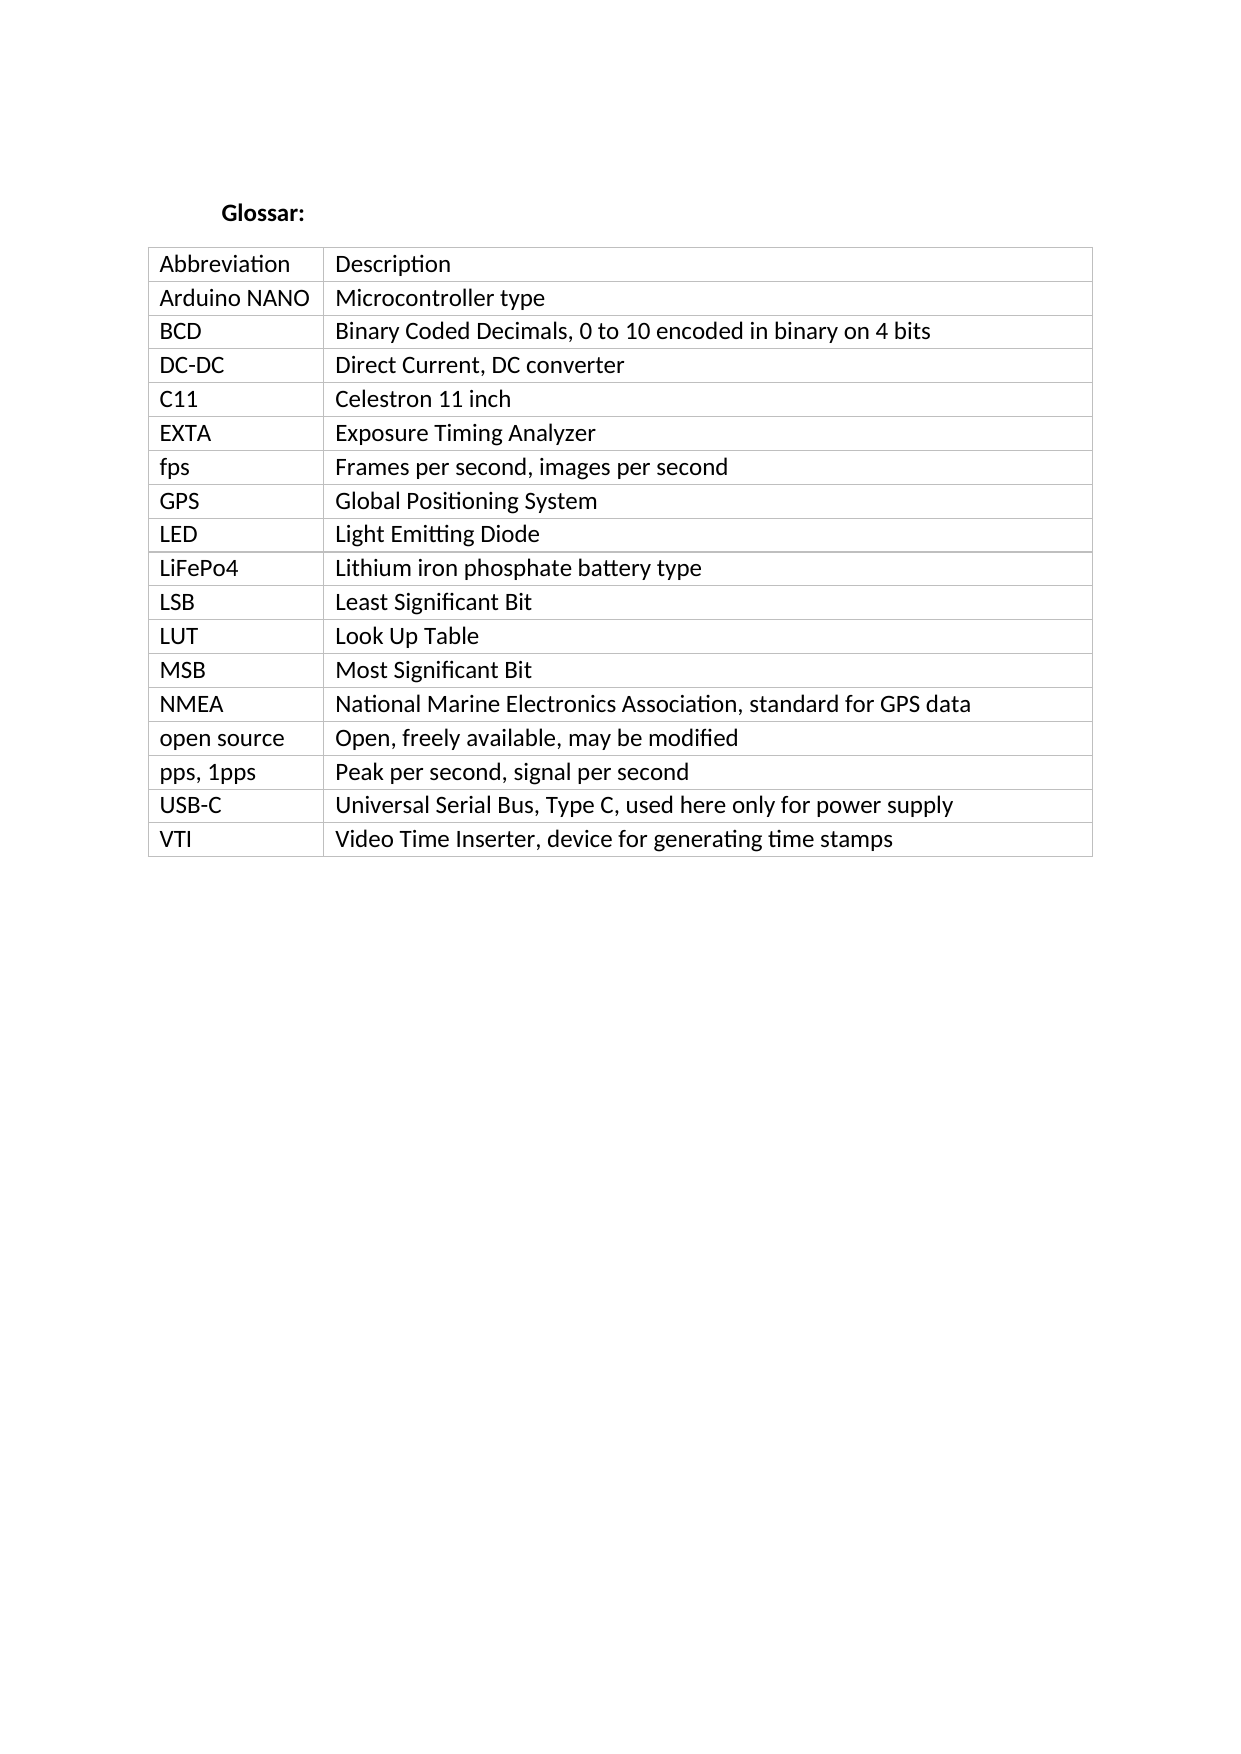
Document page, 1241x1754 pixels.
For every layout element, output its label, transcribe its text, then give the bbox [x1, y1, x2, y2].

table_cell NMEA [149, 688, 323, 721]
table_header Abbreviation [149, 248, 323, 281]
table_cell LSB [149, 586, 323, 619]
table_cell VTI [149, 823, 323, 856]
table_cell Binary Coded Decimals, 0 to 10 encoded in binary on 4 bits [324, 316, 1092, 348]
table_cell Microcontroller type [324, 282, 1092, 314]
table_cell Exposure Timing Analyzer [324, 417, 1092, 450]
table_cell fps [149, 451, 323, 484]
table_cell DC-DC [149, 349, 323, 382]
table_cell Arduino NANO [149, 282, 323, 314]
table_cell C11 [149, 383, 323, 416]
table_cell USB-C [149, 790, 323, 822]
table_cell Celestron 11 inch [324, 383, 1092, 416]
table_cell Video Time Inserter, device for generating time stamps [324, 823, 1092, 856]
table_cell Lithium iron phosphate battery type [324, 553, 1092, 585]
table_cell Open, freely available, may be modified [324, 722, 1092, 754]
table_cell Most Significant Bit [324, 654, 1092, 687]
table_cell BCD [149, 316, 323, 348]
table_cell Look Up Table [324, 620, 1092, 653]
table_cell MSB [149, 654, 323, 687]
table_cell pps, 1pps [149, 756, 323, 788]
table_cell LUT [149, 620, 323, 653]
table_cell Direct Current, DC converter [324, 349, 1092, 382]
table_cell Global Positioning System [324, 485, 1092, 518]
table_cell LED [149, 519, 323, 551]
table_header Description [324, 248, 1092, 281]
table_cell Peak per second, signal per second [324, 756, 1092, 788]
table_cell EXTA [149, 417, 323, 450]
table_cell GPS [149, 485, 323, 518]
table_cell Light Emitting Diode [324, 519, 1092, 551]
table_cell open source [149, 722, 323, 754]
table_cell Least Significant Bit [324, 586, 1092, 619]
text Glossar: [148, 197, 1093, 228]
table_cell LiFePo4 [149, 553, 323, 585]
table_cell Frames per second, images per second [324, 451, 1092, 484]
table_cell Universal Serial Bus, Type C, used here only for power supply [324, 790, 1092, 822]
table_cell National Marine Electronics Association, standard for GPS data [324, 688, 1092, 721]
